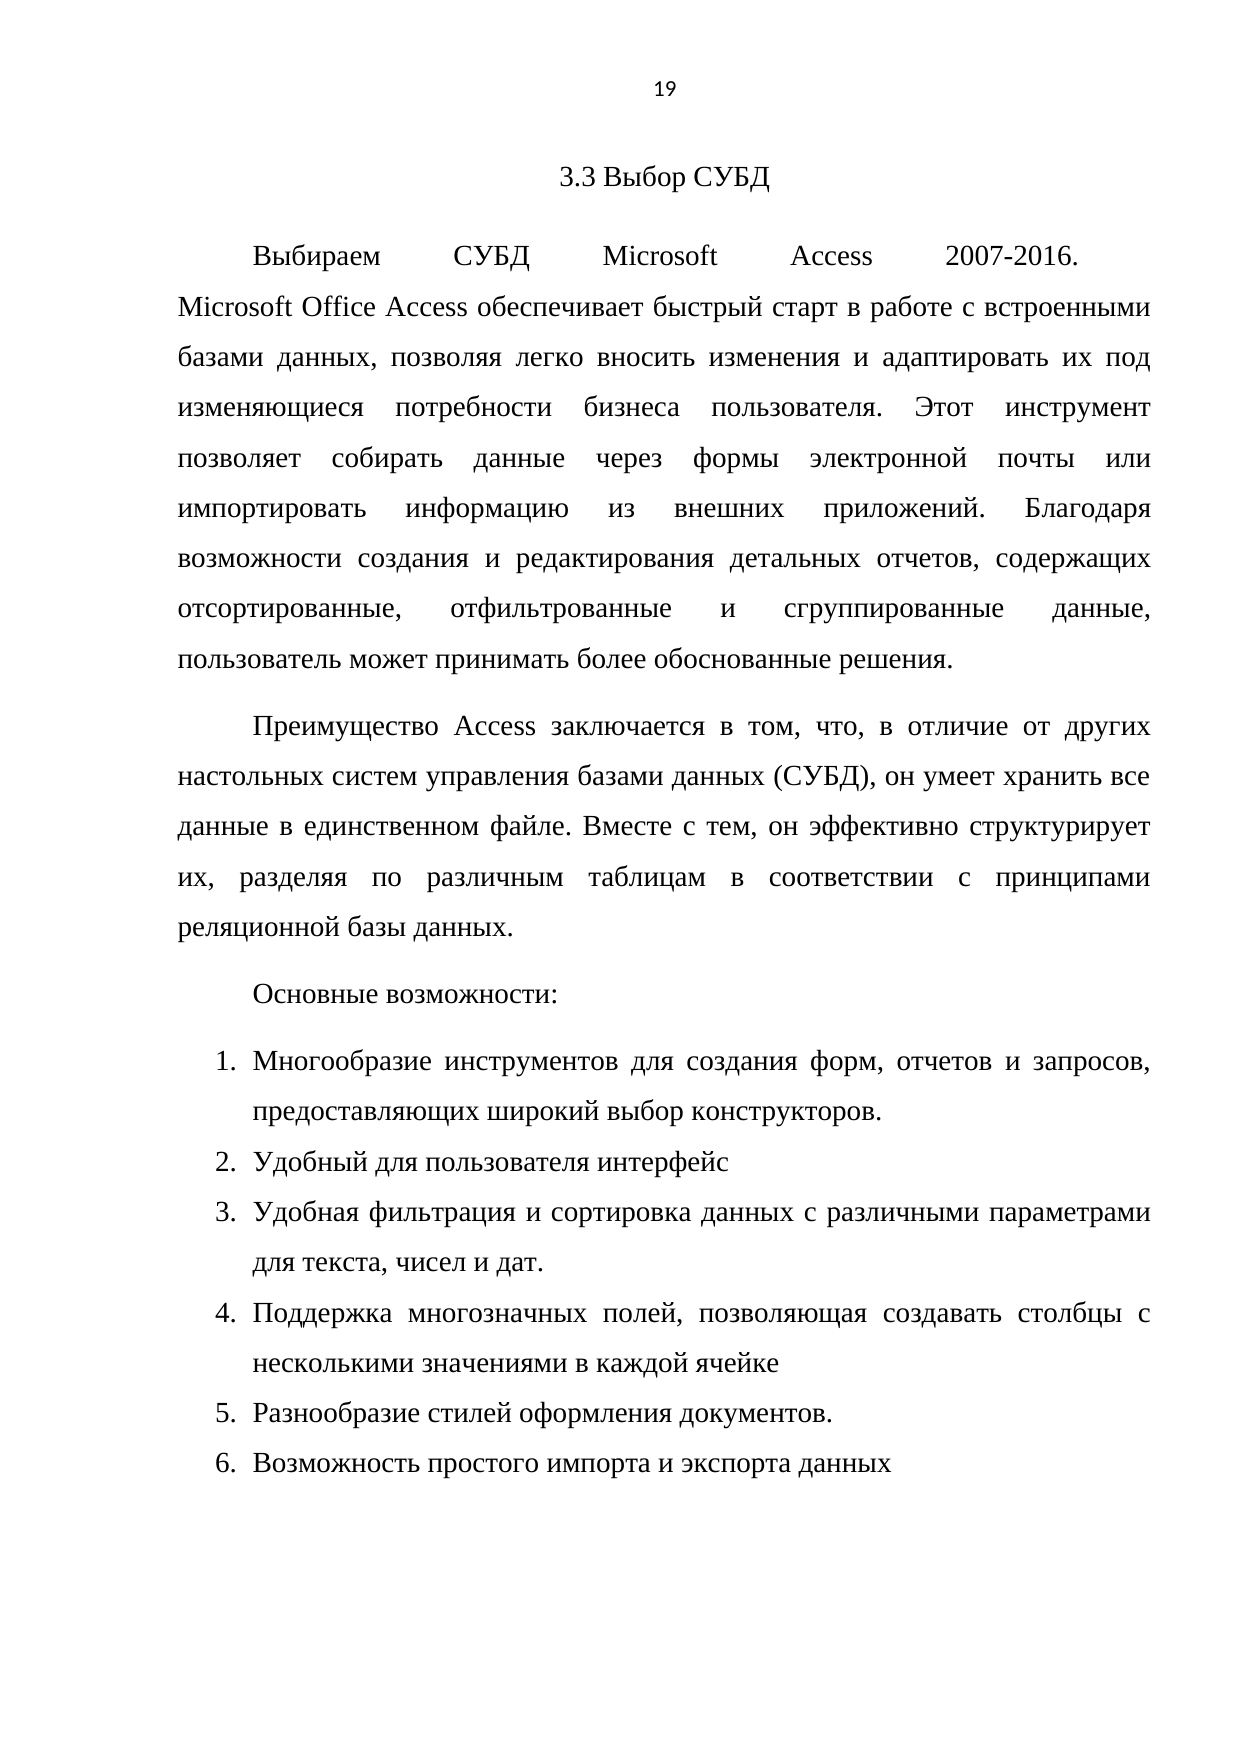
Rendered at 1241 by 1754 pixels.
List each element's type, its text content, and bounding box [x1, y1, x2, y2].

list Удобный для пользователя интерфейс [215, 1144, 1152, 1177]
text Основные возможности: [177, 976, 1152, 1010]
list Многообразие инструментов для создания форм, отчетов и запросов, предоставляющих широкий выбор конструкторов. [215, 1043, 1152, 1127]
subtitle 3.3 Выбор СУБД [177, 159, 1152, 192]
list Удобная фильтрация и сортировка данных с различными параметрами для текста, чисел и дат. [215, 1194, 1152, 1278]
list Поддержка многозначных полей, позволяющая создавать столбцы с несколькими значениями в каждой ячейке [215, 1295, 1152, 1378]
list Возможность простого импорта и экспорта данных [215, 1446, 1152, 1479]
list Разнообразие стилей оформления документов. [215, 1395, 1152, 1429]
text Преимущество Access заключается в том, что, в отличие от других настольных систем управления базами данных (СУБД), он умеет хранить все данные в единственном файле. Вместе с тем, он эффективно структурирует их, разделяя по различным таблицам в соответствии с принципами реляционной базы данных. [177, 708, 1152, 943]
text Выбираем СУБД Microsoft Access 2007-2016. Microsoft Office Access обеспечивает быстрый старт в работе с встроенными базами данных, позволяя легко вносить изменения и адаптировать их под изменяющиеся потребности бизнеса пользователя. Этот инструмент позволяет собирать данные через формы электронной почты или импортировать информацию из внешних приложений. Благодаря возможности создания и редактирования детальных отчетов, содержащих отсортированные, отфильтрованные и сгруппированные данные, пользователь может принимать более обоснованные решения. [177, 238, 1152, 674]
